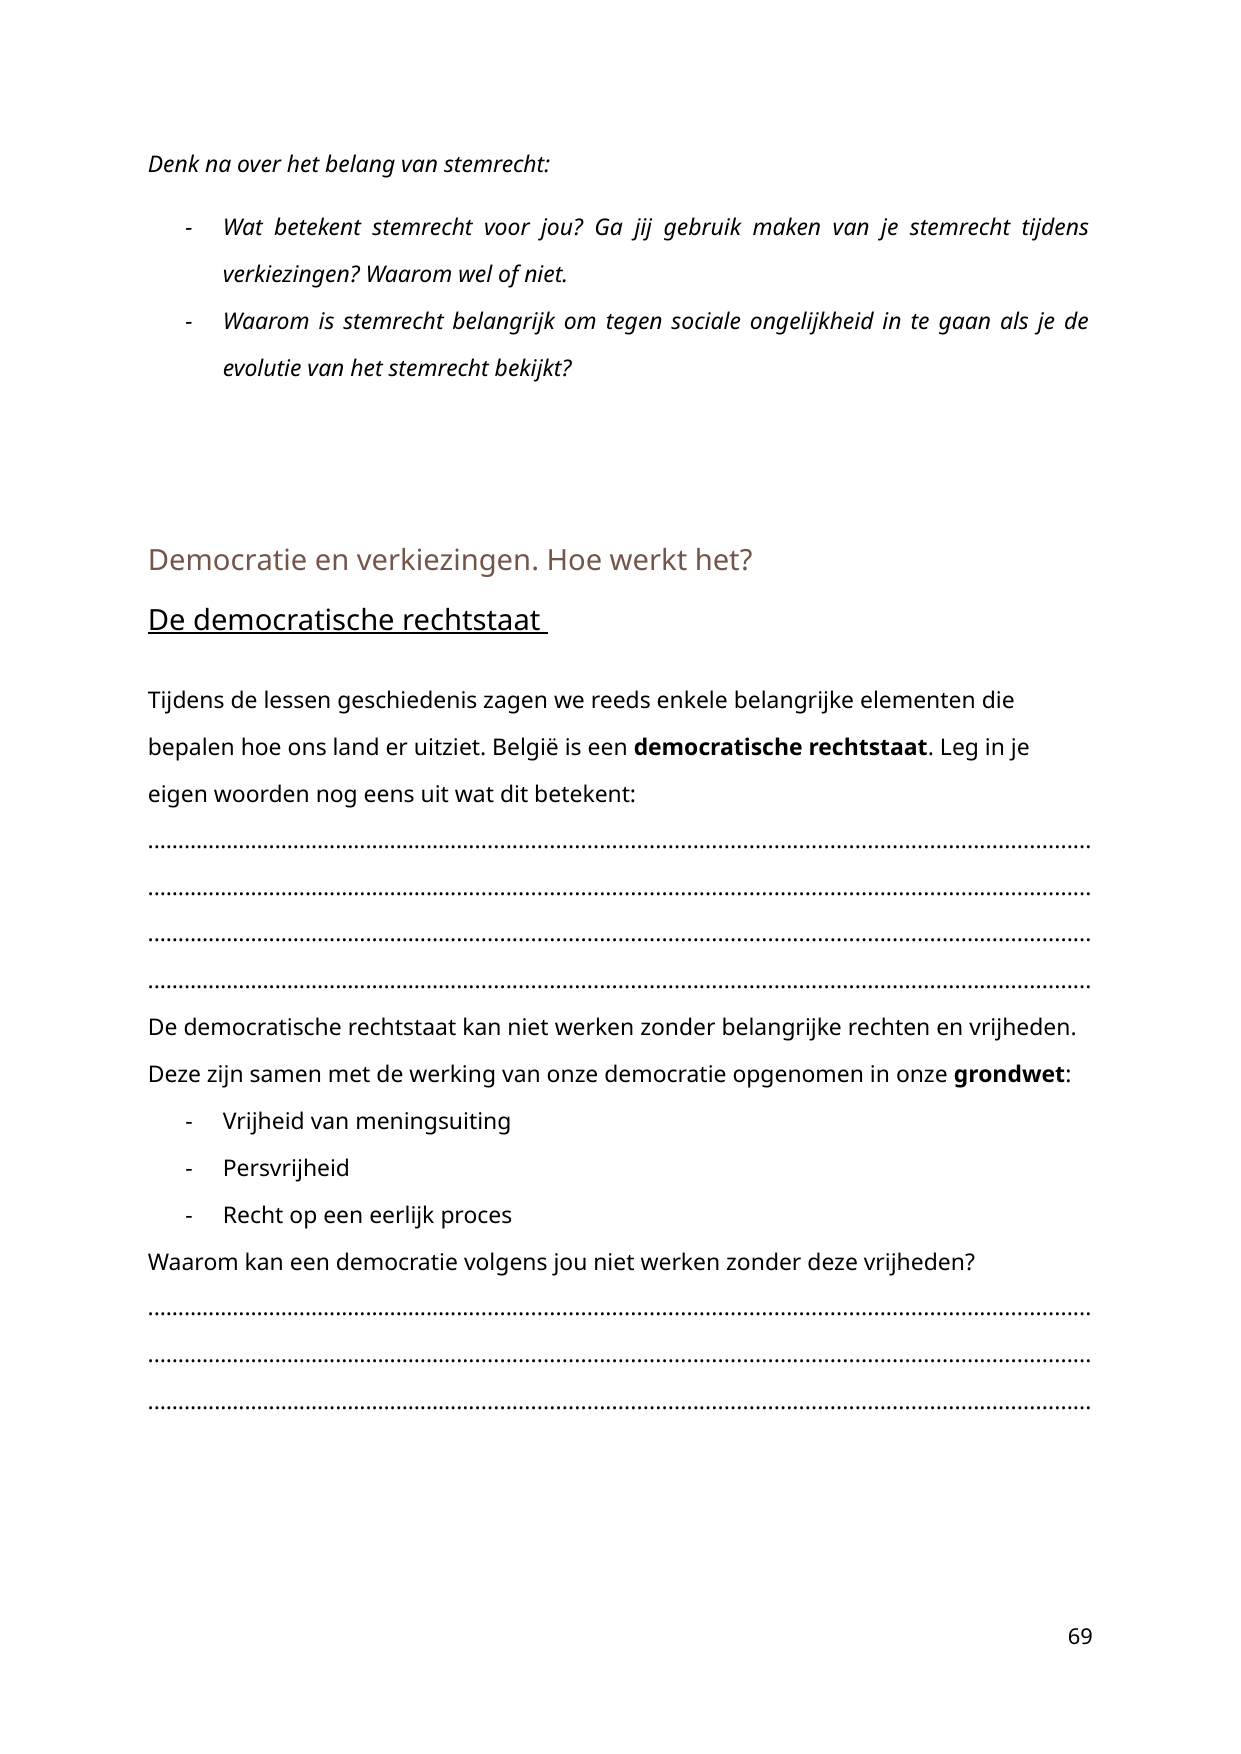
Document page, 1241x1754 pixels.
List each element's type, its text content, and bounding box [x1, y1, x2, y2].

list Vrijheid van meningsuiting [185, 1105, 1093, 1136]
text De democratische rechtstaat kan niet werken zonder belangrijke rechten en vrijheden. Deze zijn samen met de werking van onze democratie opgenomen in onze grondwet: [148, 1011, 1093, 1089]
text Democratie en verkiezingen. Hoe werkt het? [148, 539, 1093, 579]
text Denk na over het belang van stemrecht: [148, 148, 1093, 179]
text Waarom kan een democratie volgens jou niet werken zonder deze vrijheden? [148, 1245, 1093, 1277]
text De democratische rechtstaat [148, 599, 1093, 638]
list Recht op een eerlijk proces [185, 1198, 1093, 1230]
list Persvrijheid [185, 1152, 1093, 1183]
list Waarom is stemrecht belangrijk om tegen sociale ongelijkheid in te gaan als je de evolutie van het stemrecht bekijkt? [185, 305, 1093, 383]
list Wat betekent stemrecht voor jou? Ga jij gebruik maken van je stemrecht tijdens verkiezingen? Waarom wel of niet. [185, 211, 1093, 289]
text Tijdens de lessen geschiedenis zagen we reeds enkele belangrijke elementen die bepalen hoe ons land er uitziet. België is een democratische rechtstaat. Leg in je eigen woorden nog eens uit wat dit betekent: [148, 684, 1093, 809]
